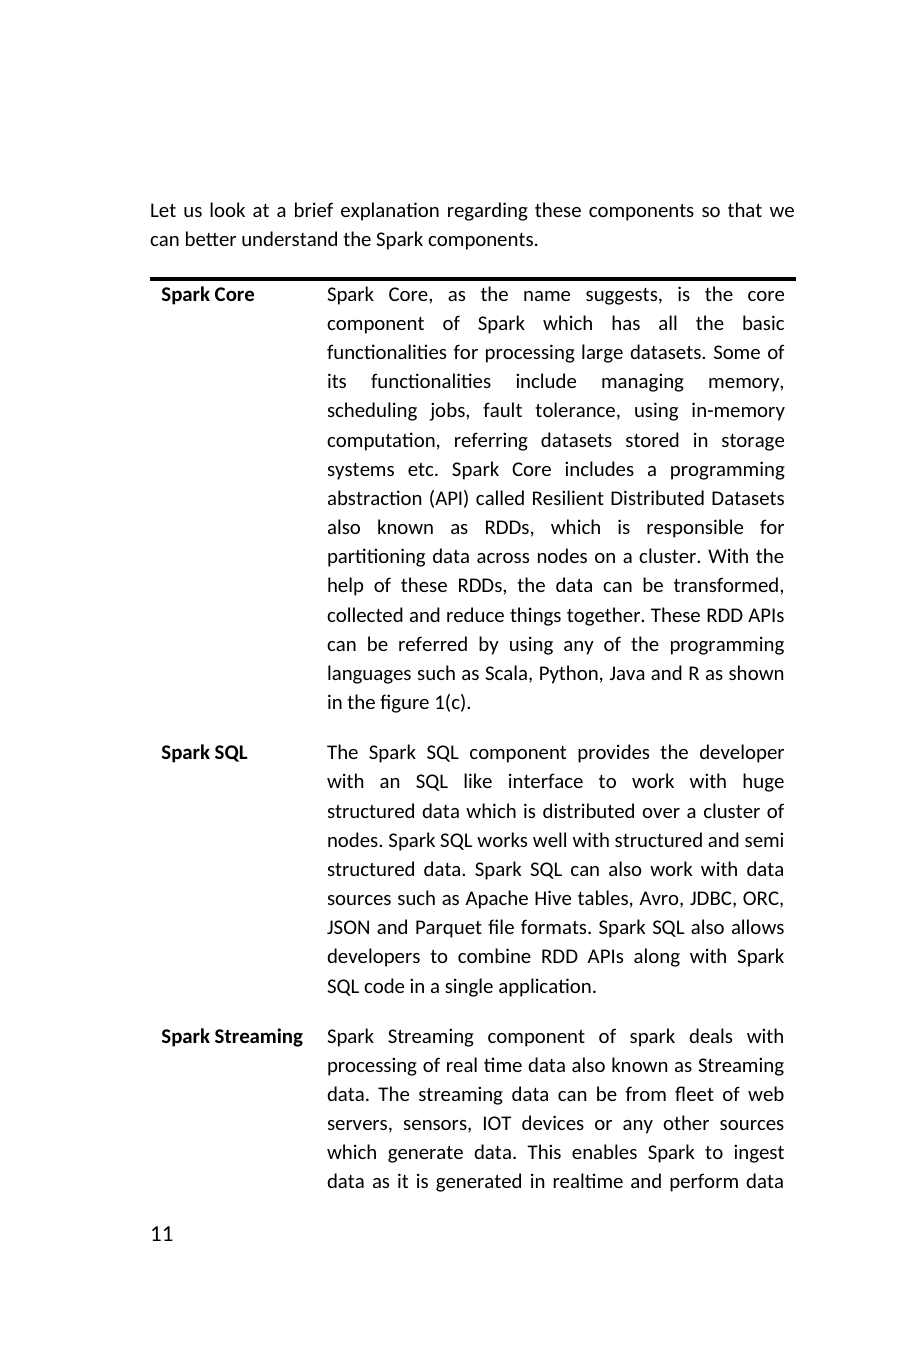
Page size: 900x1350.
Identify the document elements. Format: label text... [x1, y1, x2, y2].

text Let us look at a brief explanation regarding these components so that we can better understand the Spark components. [150, 197, 796, 252]
table_header Spark Core [150, 281, 316, 739]
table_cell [316, 1023, 796, 1194]
table_cell The Spark SQL component provides the developer with an SQL like interface to work with huge structured data which is distributed over a cluster of nodes. Spark SQL works well with structured and semi structured data. Spark SQL can also work with data sources such as Apache Hive tables, Avro, JDBC, ORC, JSON and Parquet file formats. Spark SQL also allows developers to combine RDD APIs along with Spark SQL code in a single application. [316, 740, 796, 1023]
table_header Spark Core, as the name suggests, is the core component of Spark which has all the basic functionalities for processing large datasets. Some of its functionalities include managing memory, scheduling jobs, fault tolerance, using in-memory computation, referring datasets stored in storage systems etc. Spark Core includes a programming abstraction (API) called Resilient Distributed Datasets also known as RDDs, which is responsible for partitioning data across nodes on a cluster. With the help of these RDDs, the data can be transformed, collected and reduce things together. These RDD APIs can be referred by using any of the programming languages such as Scala, Python, Java and R as shown in the figure 1(c). [316, 281, 796, 739]
table_cell Spark Streaming [150, 1023, 316, 1194]
table_cell Spark SQL [150, 740, 316, 1023]
